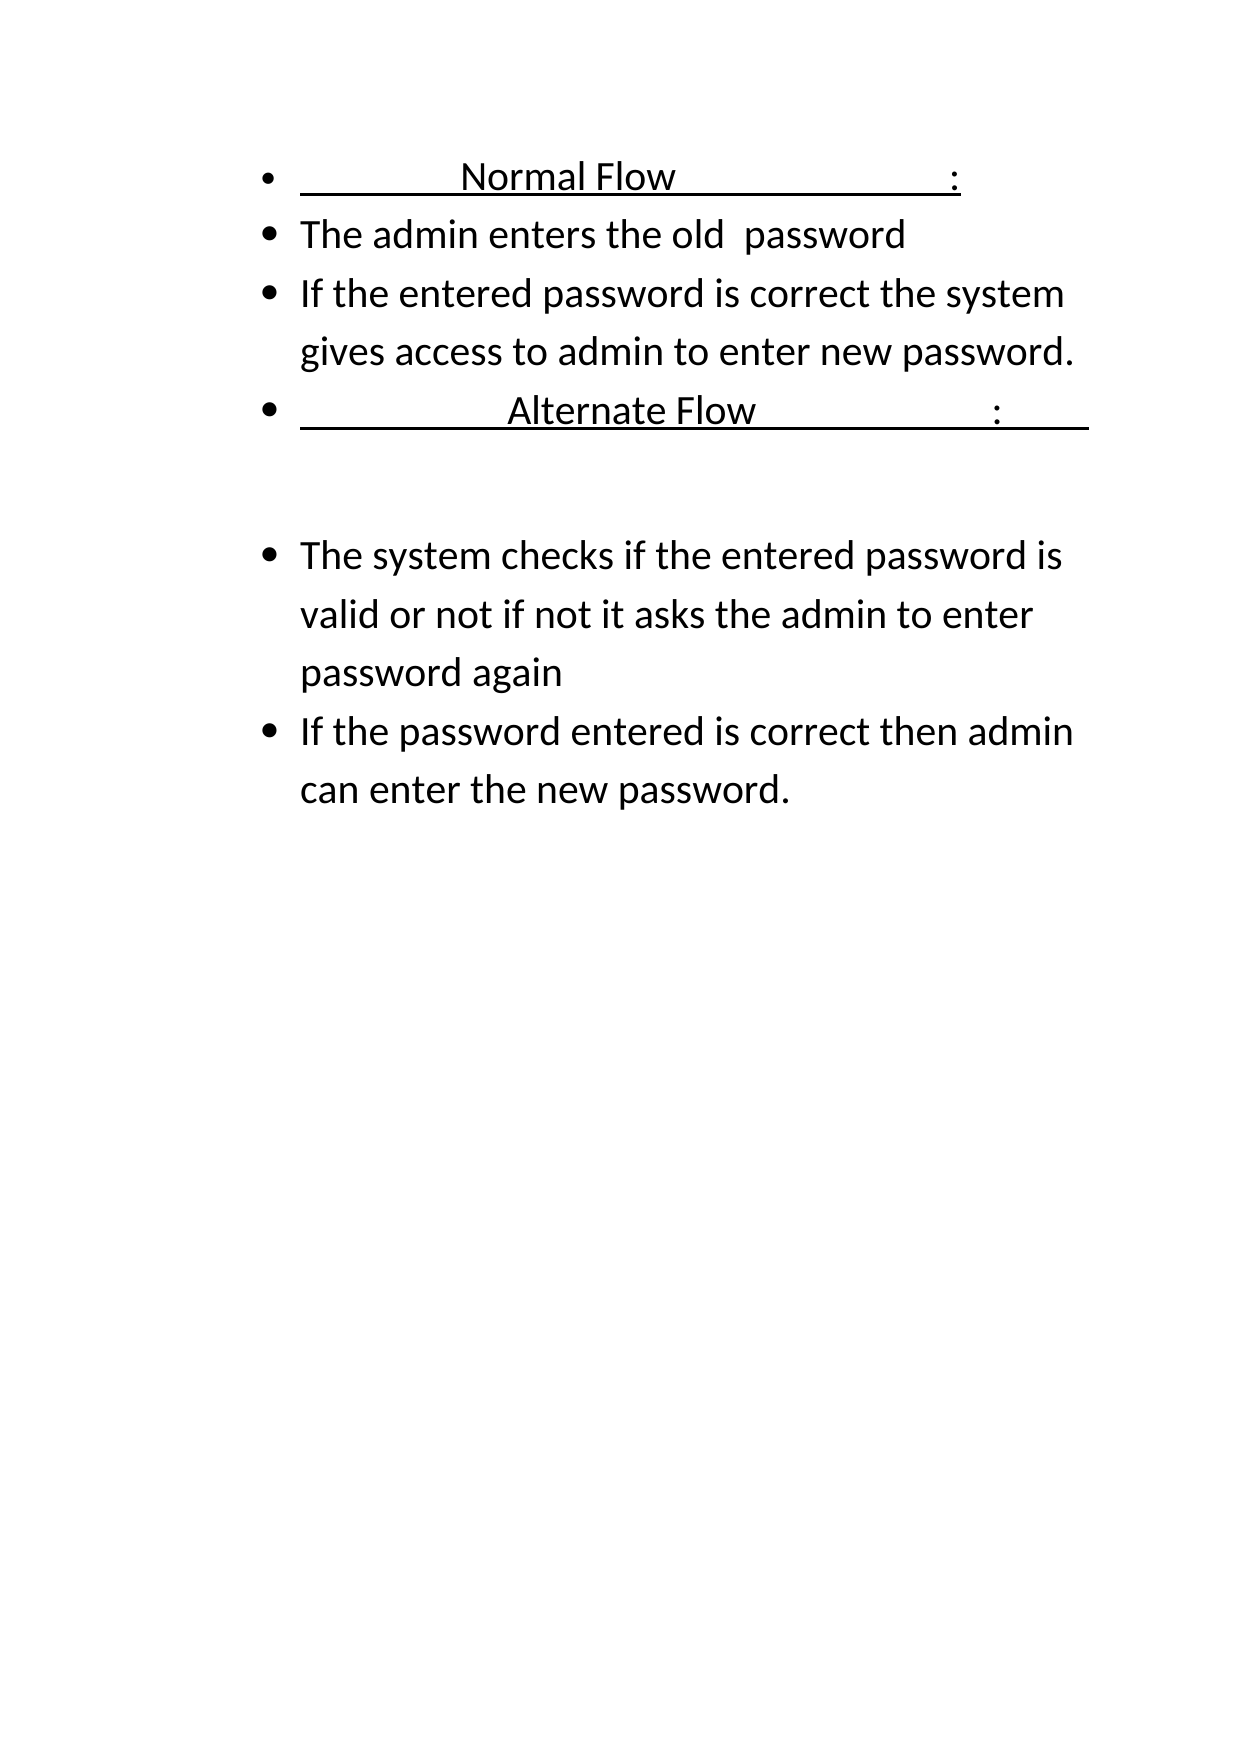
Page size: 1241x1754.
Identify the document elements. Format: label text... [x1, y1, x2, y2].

list If the password entered is correct then admin can enter the new password. [262, 705, 1090, 814]
list The admin enters the old password [262, 208, 1090, 259]
list Alternate Flow : [262, 384, 1090, 525]
list Normal Flow : [262, 150, 1090, 201]
list If the entered password is correct the system gives access to admin to enter new password. [262, 267, 1090, 376]
list The system checks if the entered password is valid or not if not it asks the admin to enter password again [262, 529, 1090, 697]
